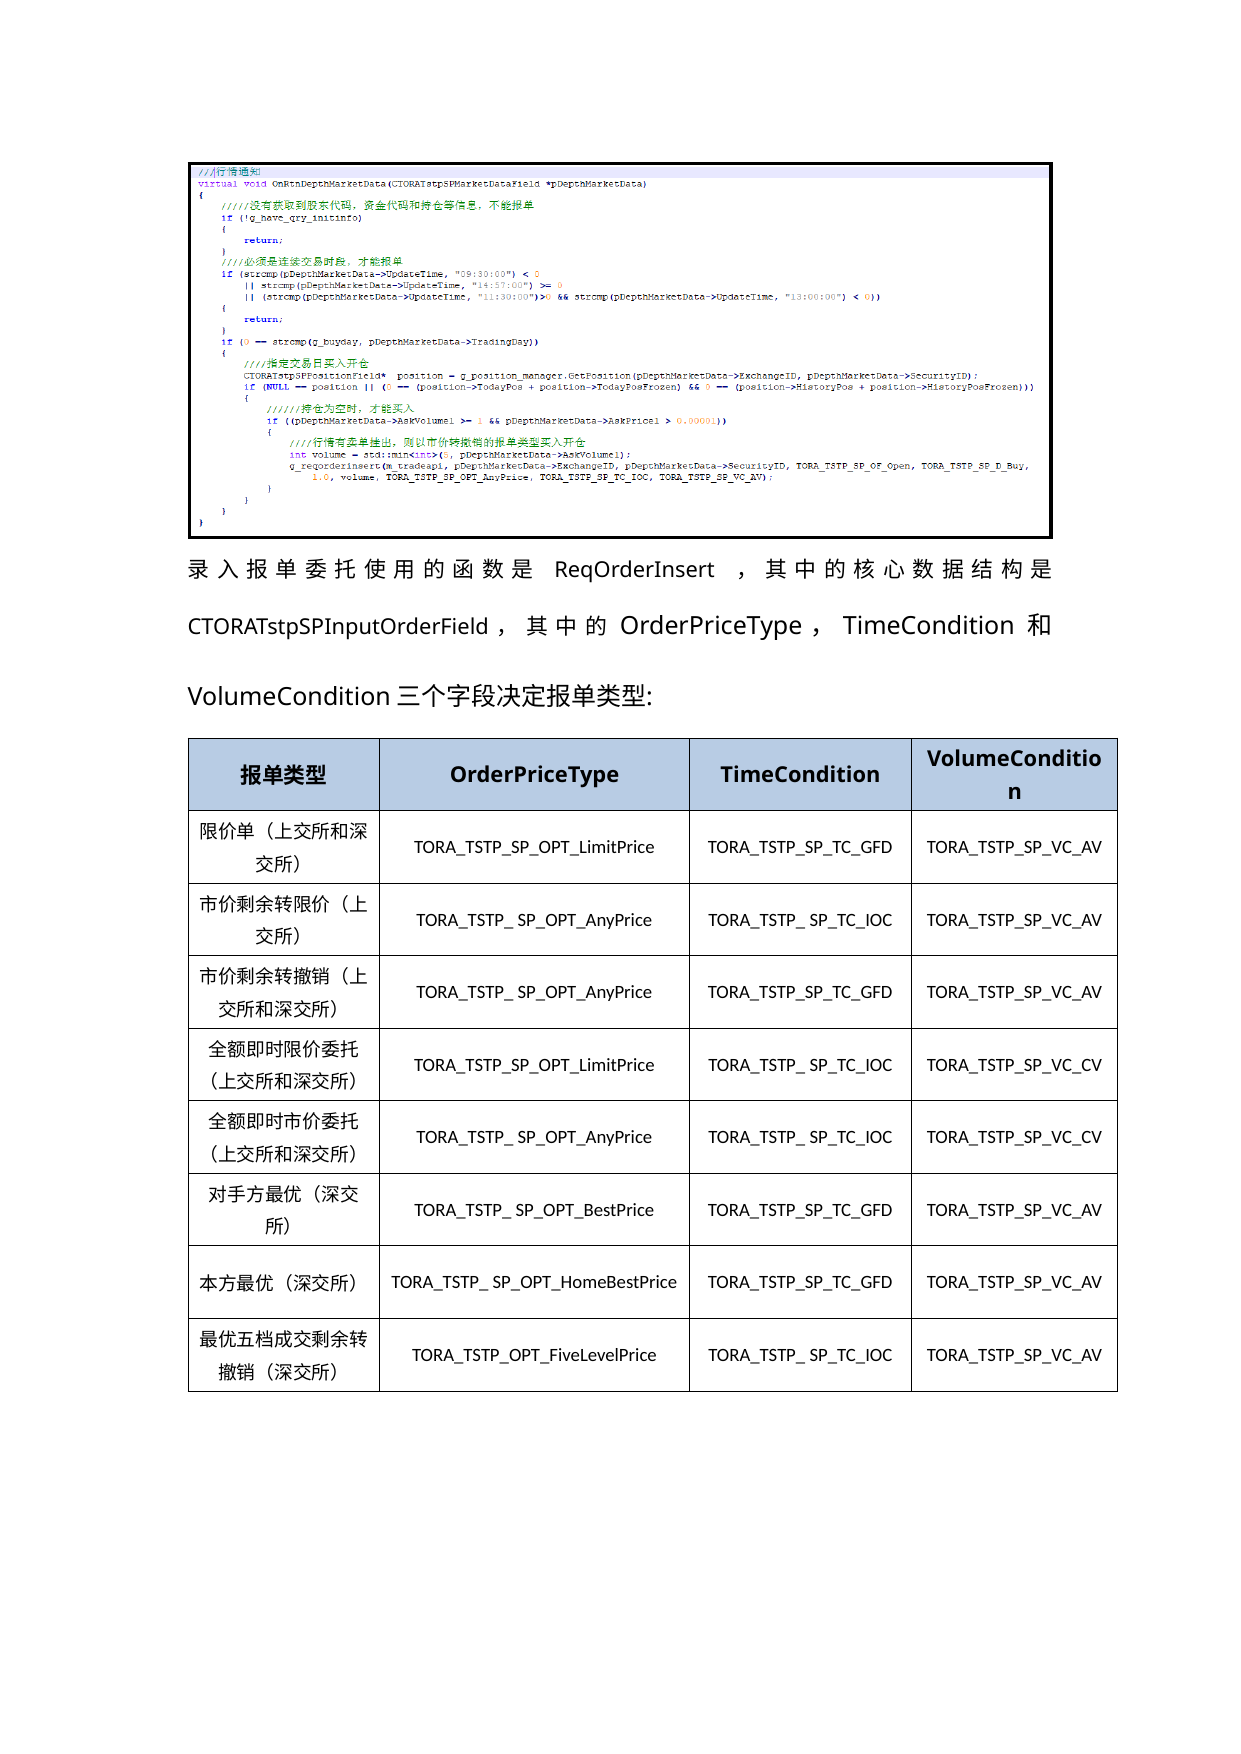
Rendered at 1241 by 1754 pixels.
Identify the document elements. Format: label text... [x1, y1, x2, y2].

table_header OrderPriceType [380, 739, 689, 810]
table_cell TORA_TSTP_ SP_OPT_AnyPrice [380, 1101, 689, 1173]
table_cell 最优五档成交剩余转撤销（深交所） [189, 1319, 379, 1391]
table_cell TORA_TSTP_SP_VC_AV [912, 1319, 1117, 1391]
table_header VolumeCondition [912, 739, 1117, 810]
table_cell TORA_TSTP_SP_TC_GFD [690, 1246, 911, 1318]
table_cell TORA_TSTP_ SP_TC_IOC [690, 1319, 911, 1391]
table_cell TORA_TSTP_ SP_OPT_HomeBestPrice [380, 1246, 689, 1318]
table_cell TORA_TSTP_SP_VC_AV [912, 956, 1117, 1028]
table_cell TORA_TSTP_OPT_FiveLevelPrice [380, 1319, 689, 1391]
table_cell TORA_TSTP_SP_VC_CV [912, 1029, 1117, 1100]
table_header 报单类型 [189, 739, 379, 810]
table_cell TORA_TSTP_SP_TC_GFD [690, 811, 911, 883]
table_cell TORA_TSTP_ SP_OPT_AnyPrice [380, 956, 689, 1028]
table_cell TORA_TSTP_SP_TC_GFD [690, 1174, 911, 1245]
table_cell 全额即时市价委托（上交所和深交所） [189, 1101, 379, 1173]
table_cell 限价单（上交所和深交所） [189, 811, 379, 883]
table_cell TORA_TSTP_SP_TC_GFD [690, 956, 911, 1028]
table_cell TORA_TSTP_SP_OPT_LimitPrice [380, 1029, 689, 1100]
table_cell TORA_TSTP_SP_OPT_LimitPrice [380, 811, 689, 883]
table_cell TORA_TSTP_SP_VC_AV [912, 884, 1117, 955]
table_cell TORA_TSTP_SP_VC_AV [912, 1246, 1117, 1318]
table_cell 对手方最优（深交所） [189, 1174, 379, 1245]
table_cell 市价剩余转撤销（上交所和深交所） [189, 956, 379, 1028]
table_cell TORA_TSTP_SP_VC_CV [912, 1101, 1117, 1173]
table_cell TORA_TSTP_SP_VC_AV [912, 1174, 1117, 1245]
picture [191, 165, 1049, 536]
table_cell TORA_TSTP_ SP_OPT_BestPrice [380, 1174, 689, 1245]
table_cell 全额即时限价委托（上交所和深交所） [189, 1029, 379, 1100]
table_cell TORA_TSTP_ SP_TC_IOC [690, 1101, 911, 1173]
table_cell TORA_TSTP_ SP_TC_IOC [690, 884, 911, 955]
table_cell TORA_TSTP_SP_VC_AV [912, 811, 1117, 883]
table_cell TORA_TSTP_ SP_OPT_AnyPrice [380, 884, 689, 955]
table_header TimeCondition [690, 739, 911, 810]
text 录入报单委托使用的函数是 ReqOrderInsert ，其中的核心数据结构是CTORATstpSPInputOrderField，其中的OrderPriceType，TimeCondition和VolumeCondition三个字段决定报单类型: [187, 552, 1053, 727]
table_cell TORA_TSTP_ SP_TC_IOC [690, 1029, 911, 1100]
table_cell 本方最优（深交所） [189, 1246, 379, 1318]
table_cell 市价剩余转限价（上交所） [189, 884, 379, 955]
